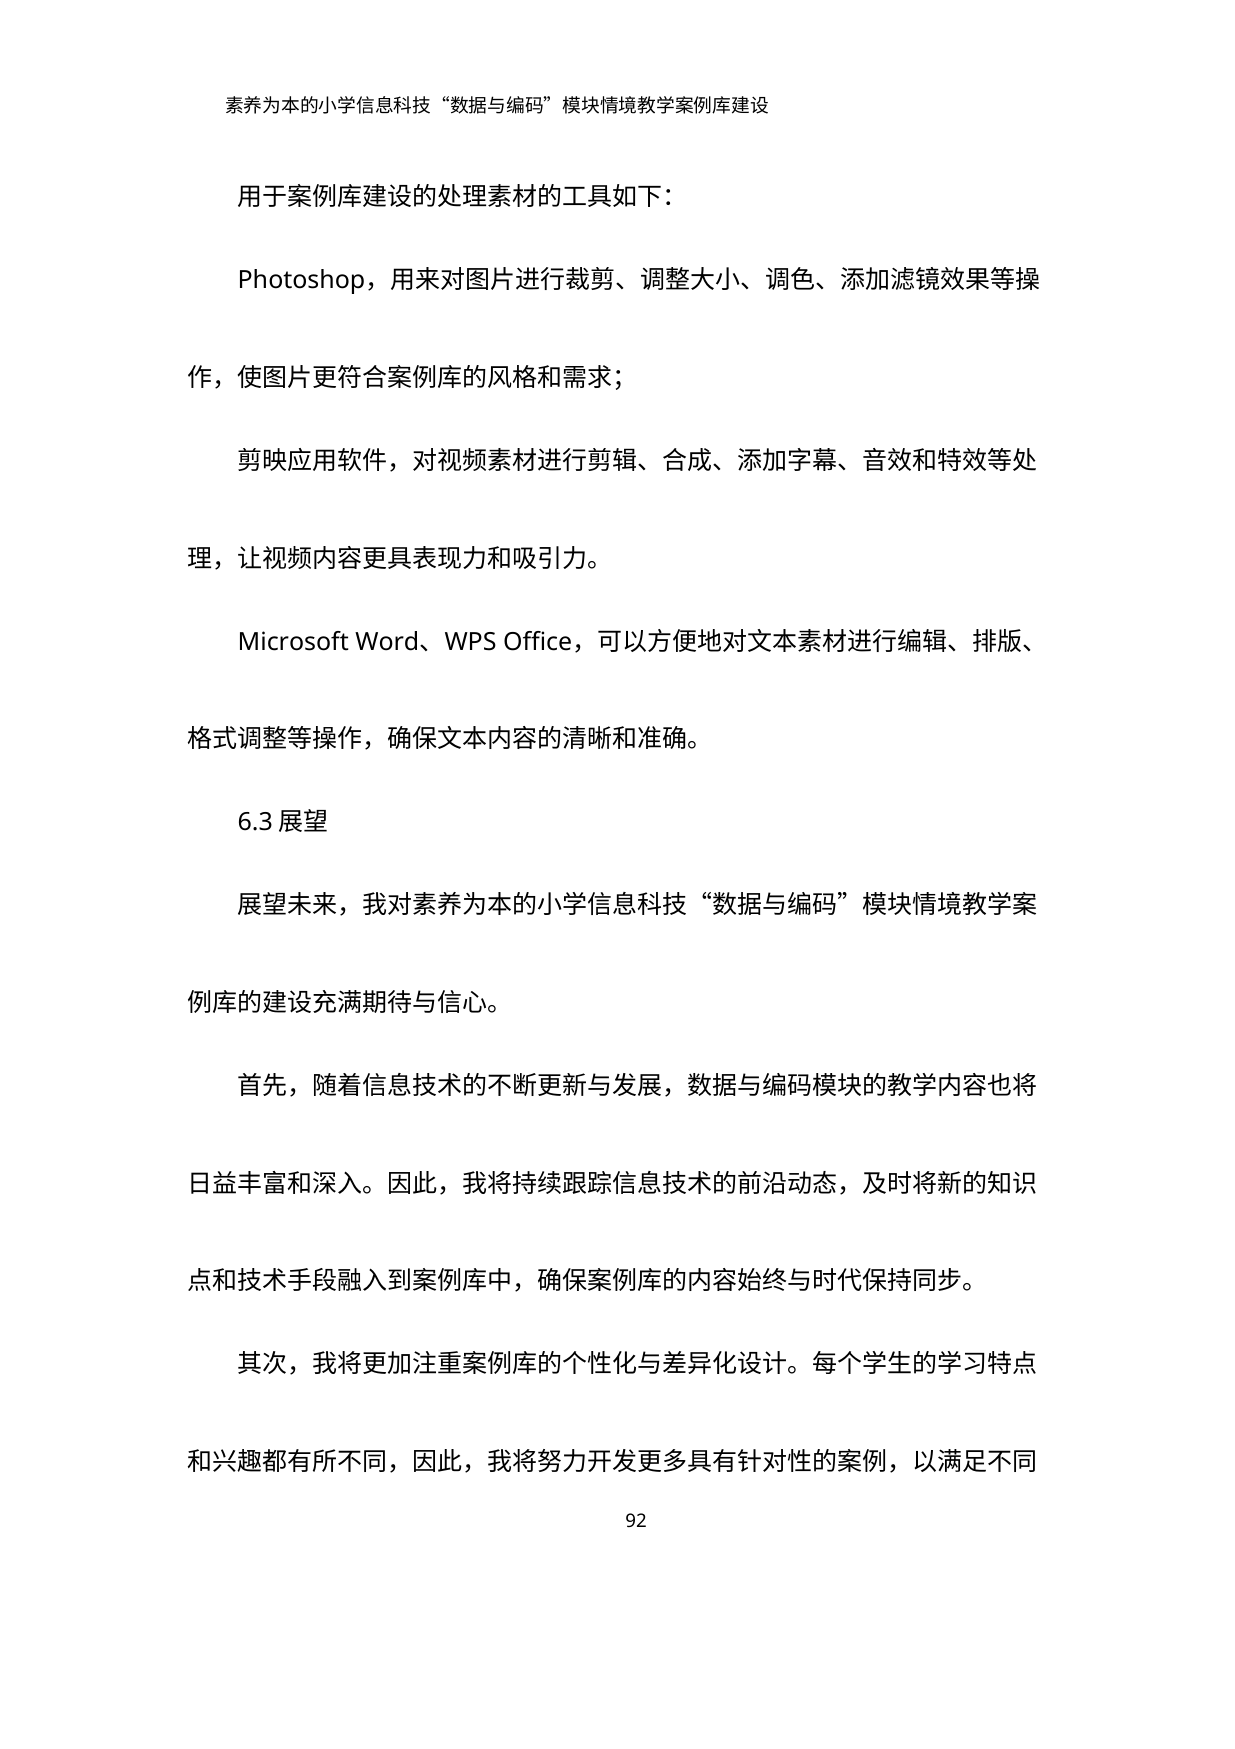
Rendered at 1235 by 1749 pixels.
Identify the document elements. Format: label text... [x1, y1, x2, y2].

text 剪映应用软件，对视频素材进行剪辑、合成、添加字幕、音效和特效等处理，让视频内容更具表现力和吸引力。 [187, 426, 1047, 589]
text Microsoft Word、WPS Office，可以方便地对文本素材进行编辑、排版、格式调整等操作，确保文本内容的清晰和准确。 [187, 607, 1047, 769]
text 用于案例库建设的处理素材的工具如下： [187, 162, 1047, 227]
text 展望未来，我对素养为本的小学信息科技“数据与编码”模块情境教学案例库的建设充满期待与信心。 [187, 871, 1047, 1033]
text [187, 1329, 1047, 1492]
text 首先，随着信息技术的不断更新与发展，数据与编码模块的教学内容也将日益丰富和深入。因此，我将持续跟踪信息技术的前沿动态，及时将新的知识点和技术手段融入到案例库中，确保案例库的内容始终与时代保持同步。 [187, 1051, 1047, 1311]
text Photoshop，用来对图片进行裁剪、调整大小、调色、添加滤镜效果等操作，使图片更符合案例库的风格和需求； [187, 246, 1047, 408]
subtitle 6.3展望 [237, 787, 1047, 852]
